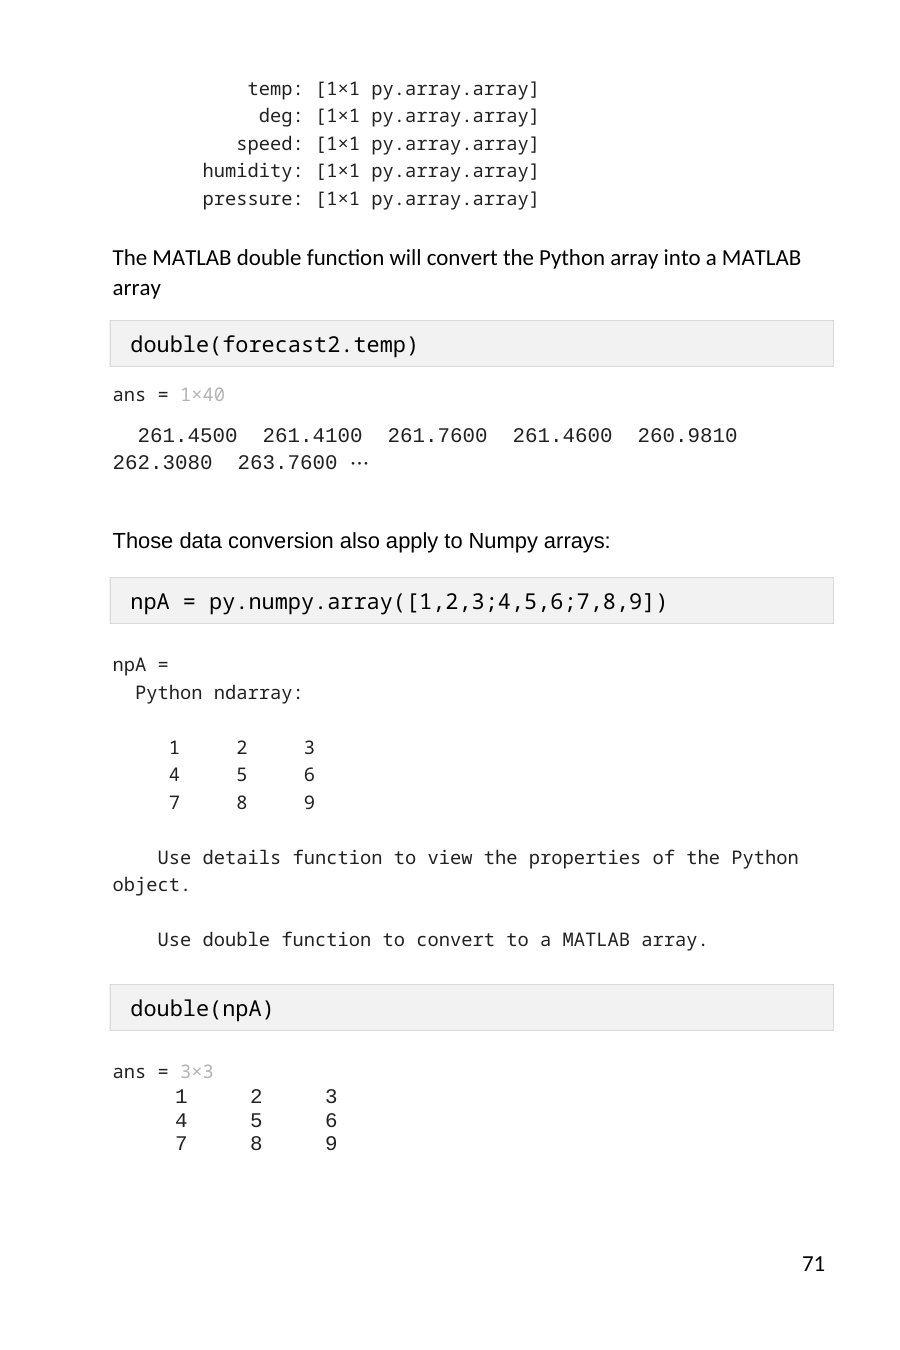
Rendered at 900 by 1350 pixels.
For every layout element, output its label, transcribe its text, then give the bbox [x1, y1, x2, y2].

text ans = 3×3 [112, 1058, 825, 1084]
text 4 5 6 [112, 1110, 825, 1133]
text Use double function to convert to a MATLAB array. [112, 926, 825, 952]
text temp: [1×1 py.array.array] [112, 75, 825, 101]
text 1 2 3 [112, 734, 825, 759]
text npA = py.numpy.array([1,2,3;4,5,6;7,8,9]) [111, 578, 833, 623]
text 1 2 3 [112, 1086, 825, 1110]
text double(forecast2.temp) [111, 321, 833, 366]
text 261.4500 261.4100 261.7600 261.4600 260.9810 262.3080 263.7600 ⋯ [112, 425, 825, 476]
text 7 8 9 [112, 789, 825, 814]
text double(npA) [111, 985, 833, 1030]
text deg: [1×1 py.array.array] [112, 102, 825, 128]
text 7 8 9 [112, 1133, 825, 1157]
text pressure: [1×1 py.array.array] [112, 185, 825, 211]
text Those data conversion also apply to Numpy arrays: [112, 528, 825, 553]
text 4 5 6 [112, 761, 825, 787]
text Python ndarray: [112, 679, 825, 704]
text Use details function to view the properties of the Python object. [112, 844, 825, 897]
text humidity: [1×1 py.array.array] [112, 157, 825, 183]
text ans = 1×40 [112, 381, 825, 407]
text npA = [112, 651, 825, 677]
text The MATLAB double function will convert the Python array into a MATLAB array [112, 243, 825, 301]
text speed: [1×1 py.array.array] [112, 130, 825, 156]
